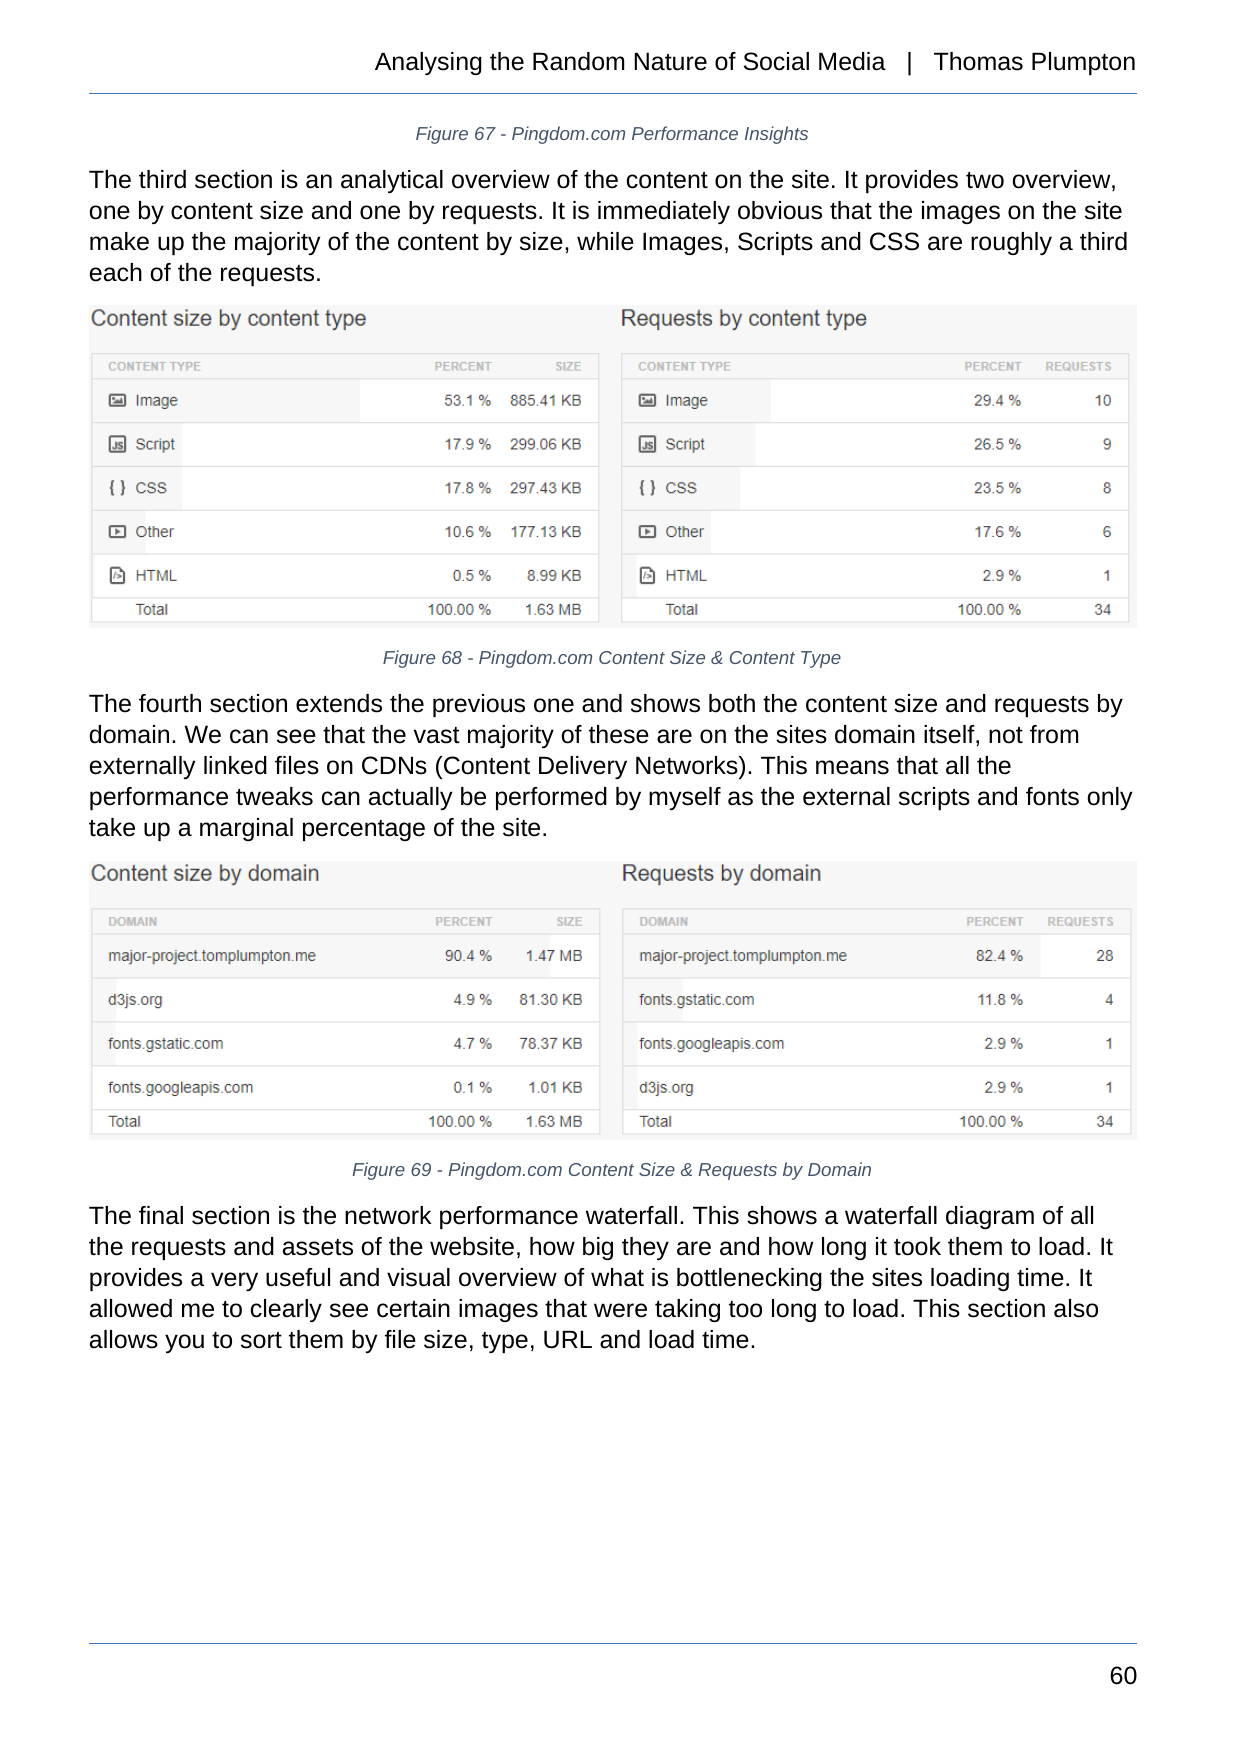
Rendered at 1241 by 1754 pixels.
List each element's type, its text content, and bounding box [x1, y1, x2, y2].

picture [88, 861, 1137, 1140]
text Figure 67 - Pingdom.com Performance Insights [89, 122, 1137, 144]
text Figure 69 - Pingdom.com Content Size & Requests by Domain [89, 1159, 1137, 1181]
text The third section is an analytical overview of the content on the site. It provides two overview, one by content size and one by requests. It is immediately obvious that the images on the site make up the majority of the content by size, while Images, Scripts and CSS are roughly a third each of the requests. [89, 165, 1137, 287]
text Figure 68 - Pingdom.com Content Size & Content Type [89, 647, 1137, 668]
picture [88, 305, 1137, 628]
text The fourth section extends the previous one and shows both the content size and requests by domain. We can see that the vast majority of these are on the sites domain itself, not from externally linked files on CDNs (Content Delivery Networks). This means that all the performance tweaks can actually be performed by myself as the external scripts and fonts only take up a marginal percentage of the site. [89, 689, 1137, 842]
text The final section is the network performance waterfall. This shows a waterfall diagram of all the requests and assets of the website, how big they are and how long it took them to load. It provides a very useful and visual overview of what is bottlenecking the sites loading time. It allowed me to clearly see certain images that were taking too long to load. This section also allows you to sort them by file size, type, URL and load time. [89, 1201, 1137, 1354]
